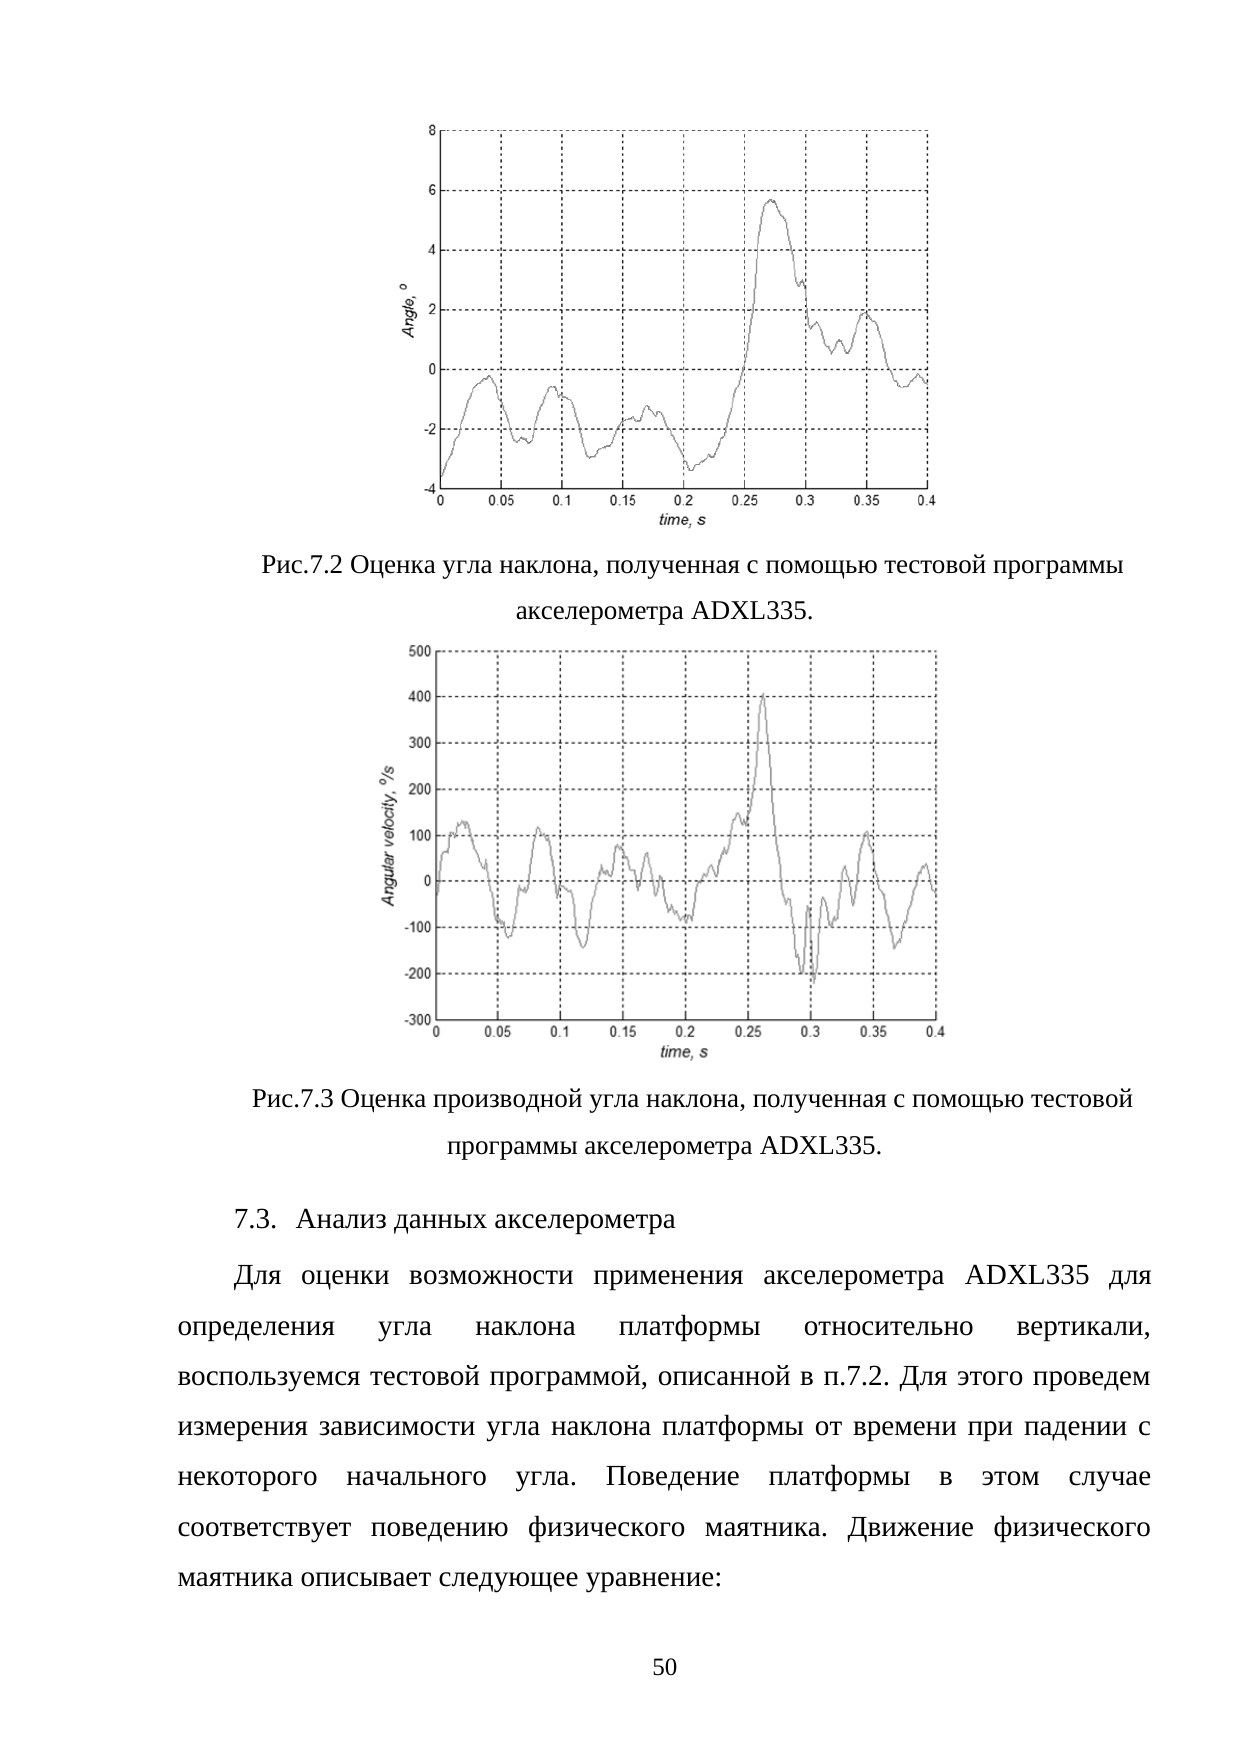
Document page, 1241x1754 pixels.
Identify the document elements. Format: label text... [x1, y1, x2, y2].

subtitle Анализ данных акселерометра [233, 1201, 1152, 1234]
picture [386, 118, 943, 534]
text Для оценки возможности применения акселерометра ADXL335 для определения угла наклона платформы относительно вертикали, воспользуемся тестовой программой, описанной в п.7.2. Для этого проведем измерения зависимости угла наклона платформы от времени при падении с некоторого начального угла. Поведение платформы в этом случае соответствует поведению физического маятника. Движение физического маятника описывает следующее уравнение: [177, 1257, 1152, 1593]
text Рис.7.2 Оценка угла наклона, полученная с помощью тестовой программы акселерометра ADXL335. [177, 548, 1152, 626]
text Рис.7.3 Оценка производной угла наклона, полученная с помощью тестовой программы акселерометра ADXL335. [177, 1082, 1152, 1160]
picture [373, 641, 956, 1068]
